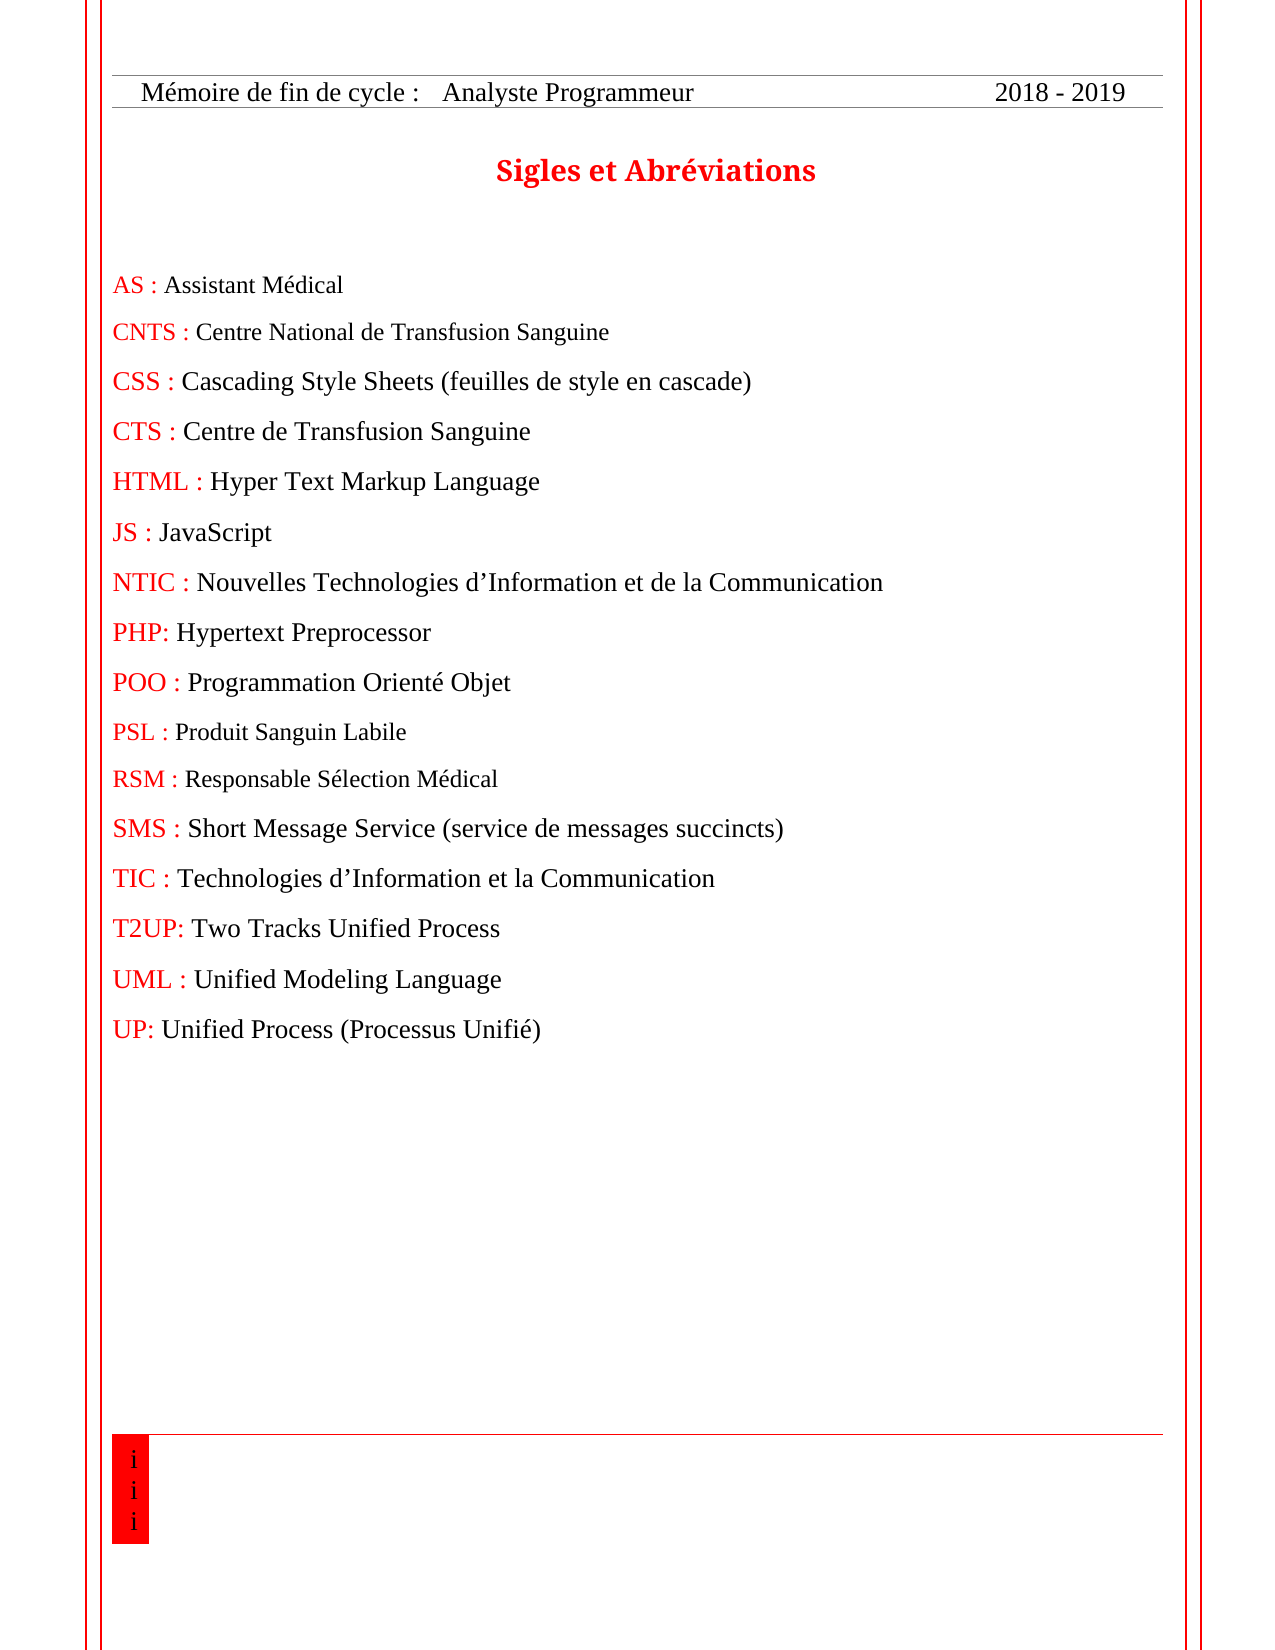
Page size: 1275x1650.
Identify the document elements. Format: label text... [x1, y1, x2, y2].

text PHP: Hypertext Preprocessor [112, 616, 1163, 647]
text CTS : Centre de Transfusion Sanguine [112, 415, 1163, 446]
text AS : Assistant Médical [112, 270, 1163, 298]
text CSS : Cascading Style Sheets (feuilles de style en cascade) [112, 365, 1163, 396]
text CNTS : Centre National de Transfusion Sanguine [112, 317, 1163, 346]
text TIC : Technologies d’Information et la Communication [112, 862, 1163, 893]
text SMS : Short Message Service (service de messages succincts) [112, 812, 1163, 843]
text T2UP: Two Tracks Unified Process [112, 912, 1163, 944]
text UP: Unified Process (Processus Unifié) [112, 1013, 1163, 1044]
text NTIC : Nouvelles Technologies d’Information et de la Communication [112, 566, 1163, 597]
text HTML : Hyper Text Markup Language [112, 466, 1163, 497]
text JS : JavaScript [112, 516, 1163, 547]
text RSM : Responsable Sélection Médical [112, 764, 1163, 793]
text POO : Programmation Orienté Objet [112, 666, 1163, 697]
subtitle Sigles et Abréviations [150, 150, 1163, 190]
text UML : Unified Modeling Language [112, 963, 1163, 994]
text PSL : Produit Sanguin Labile [112, 717, 1163, 745]
